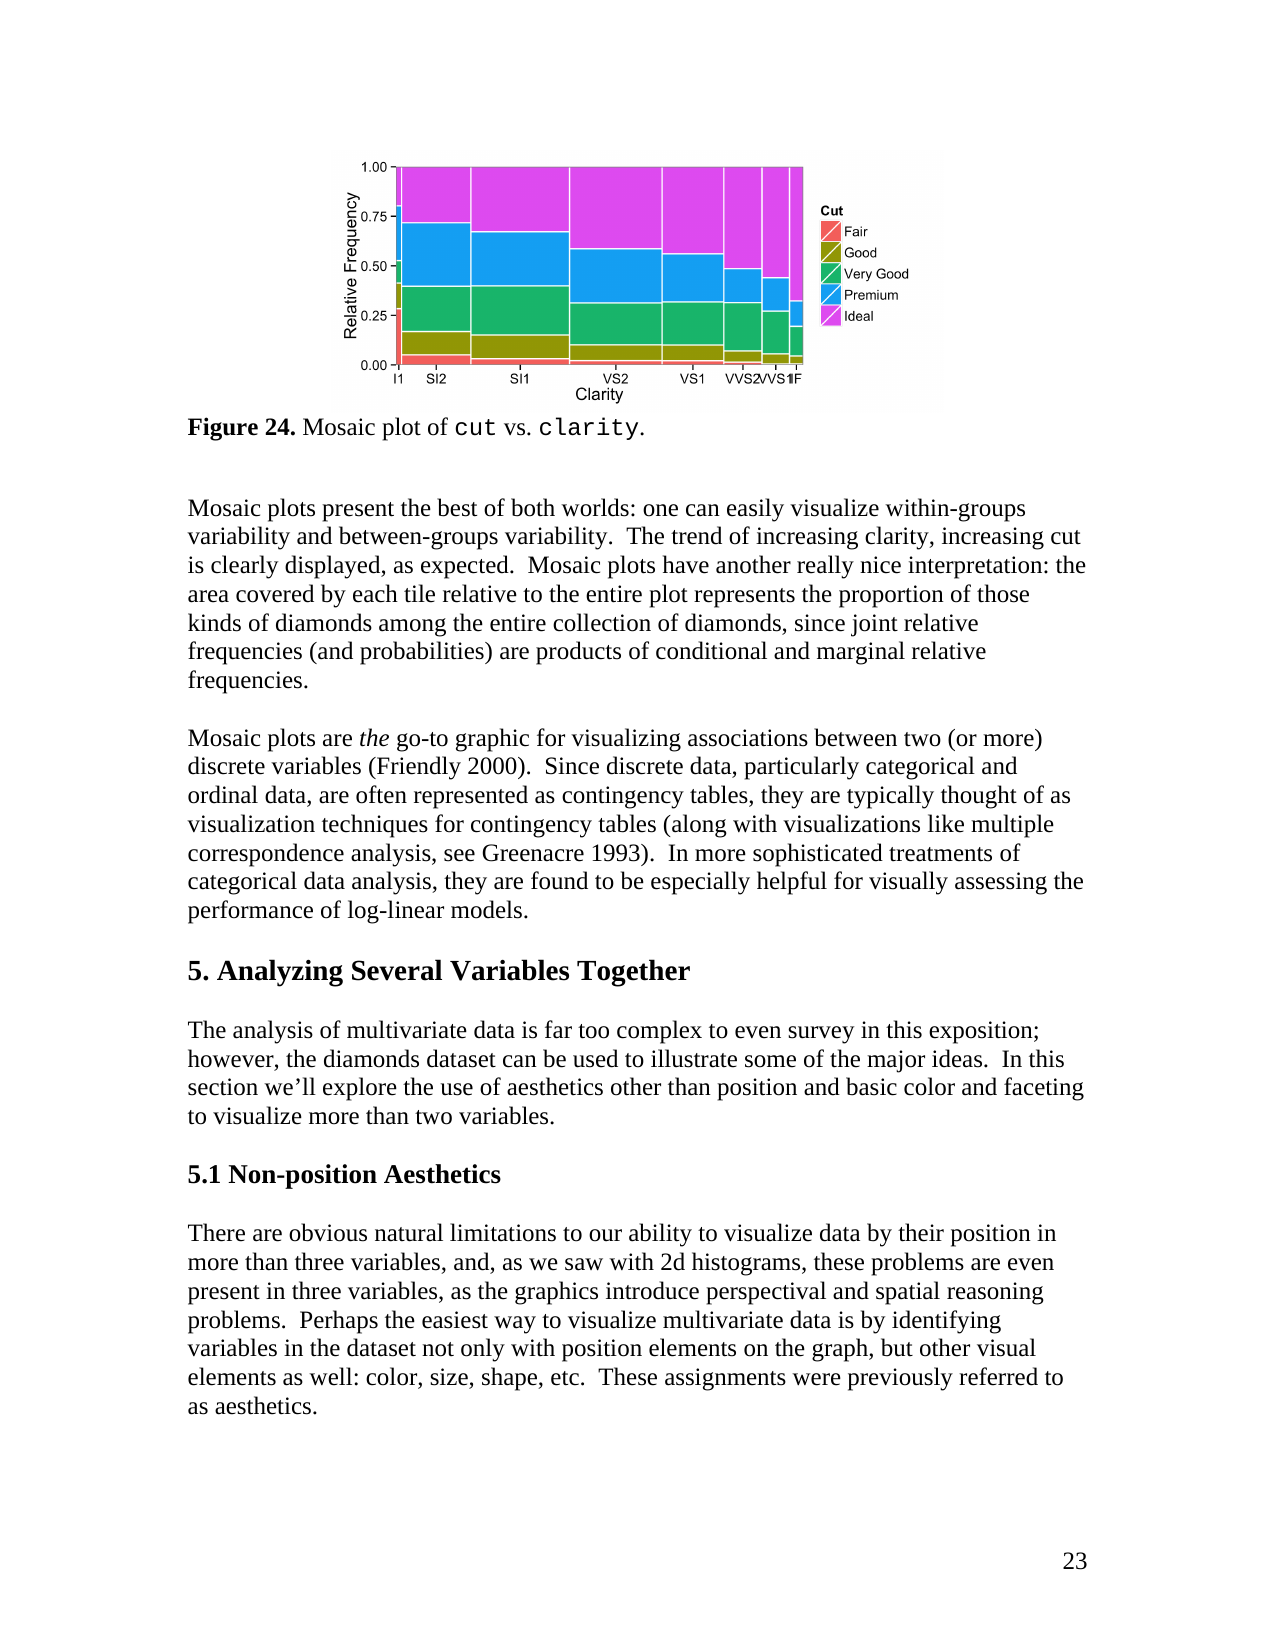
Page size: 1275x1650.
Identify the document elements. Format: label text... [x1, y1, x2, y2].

text Mosaic plots present the best of both worlds: one can easily visualize within-groups variability and between-groups variability. The trend of increasing clarity, increasing cut is clearly displayed, as expected. Mosaic plots have another really nice interpretation: the area covered by each tile relative to the entire plot represents the proportion of those kinds of diamonds among the entire collection of diamonds, since joint relative frequencies (and probabilities) are products of conditional and marginal relative frequencies. [187, 493, 1087, 694]
text There are obvious natural limitations to our ability to visualize data by their position in more than three variables, and, as we saw with 2d histograms, these problems are even present in three variables, as the graphics introduce perspectival and spatial reasoning problems. Perhaps the easiest way to visualize multivariate data is by identifying variables in the dataset not only with position elements on the graph, but other visual elements as well: color, size, shape, etc. These assignments were previously referred to as aesthetics. [187, 1218, 1087, 1420]
text Mosaic plots are the go-to graphic for visualizing associations between two (or more) discrete variables (Friendly 2000). Since discrete data, particularly categorical and ordinal data, are often represented as contingency tables, they are typically thought of as visualization techniques for contingency tables (along with visualizations like multiple correspondence analysis, see Greenacre 1993). In more sophisticated treatments of categorical data analysis, they are found to be especially helpful for visually assessing the performance of log-linear models. [187, 723, 1087, 924]
text 5. Analyzing Several Variables Together [187, 953, 1087, 986]
text Figure 24. Mosaic plot of cut vs. clarity. [187, 412, 1087, 443]
text 5.1 Non-position Aesthetics [187, 1159, 1087, 1190]
text The analysis of multivariate data is far too complex to even survey in this exposition; however, the diamonds dataset can be used to illustrate some of the major ideas. In this section we’ll explore the use of aesthetics other than position and basic color and faceting to visualize more than two variables. [187, 1015, 1087, 1130]
picture [331, 150, 944, 413]
